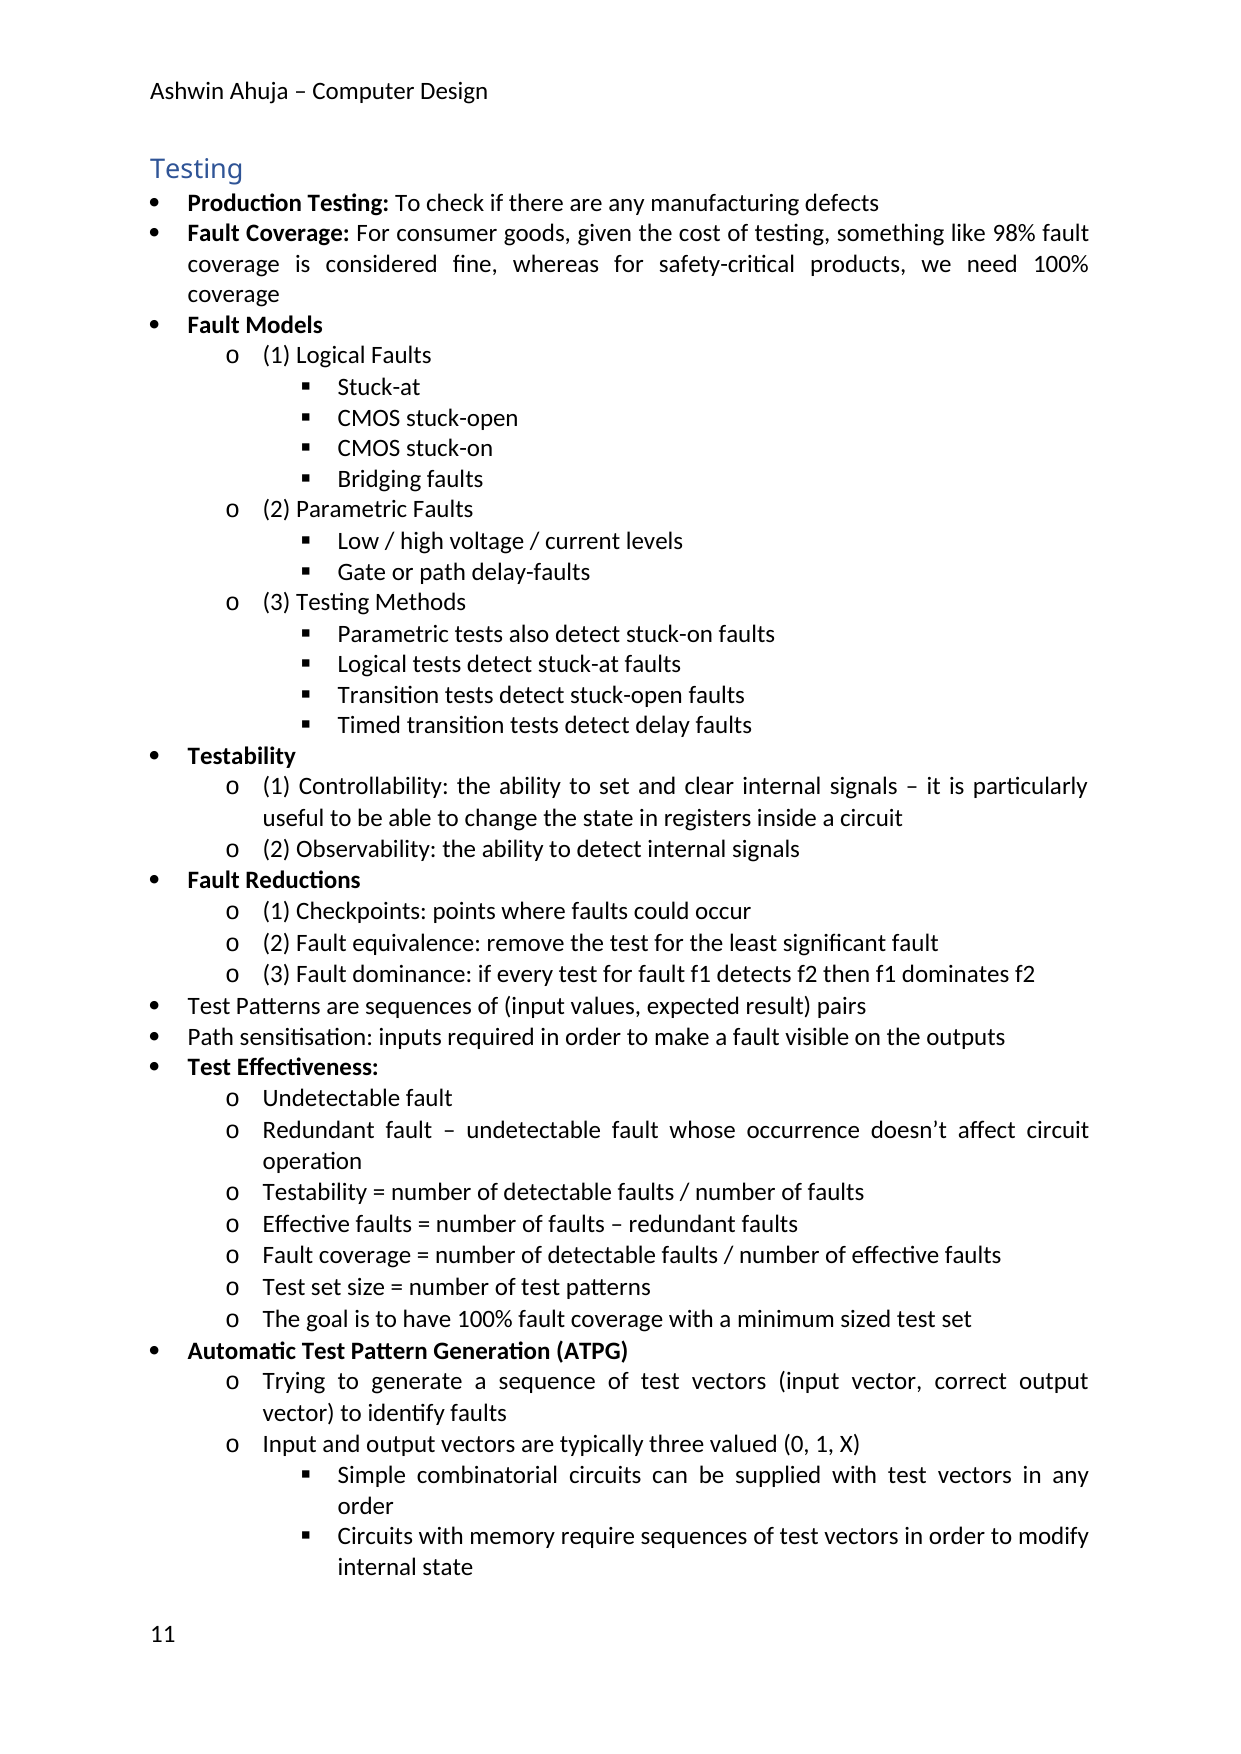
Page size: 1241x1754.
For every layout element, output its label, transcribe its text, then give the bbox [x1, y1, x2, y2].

list Fault coverage = number of detectable faults / number of effective faults [225, 1239, 1090, 1271]
list Test Patterns are sequences of (input values, expected result) pairs [150, 990, 1090, 1021]
list (2) Parametric Faults [225, 493, 1090, 525]
list (1) Logical Faults [225, 339, 1090, 371]
list Trying to generate a sequence of test vectors (input vector, correct output vector) to identify faults [225, 1365, 1090, 1428]
list Undetectable fault [225, 1082, 1090, 1114]
list CMOS stuck-on [300, 432, 1090, 463]
list (1) Controllability: the ability to set and clear internal signals – it is particularly useful to be able to change the state in registers inside a circuit [225, 771, 1090, 833]
list Timed transition tests detect delay faults [300, 709, 1090, 740]
list Test Effectiveness: [150, 1051, 1090, 1082]
list (1) Checkpoints: points where faults could occur [225, 895, 1090, 927]
list Simple combinatorial circuits can be supplied with test vectors in any order [300, 1459, 1090, 1521]
list The goal is to have 100% fault coverage with a minimum sized test set [225, 1303, 1090, 1335]
subtitle Testing [150, 150, 1090, 187]
list Gate or path delay-faults [300, 556, 1090, 586]
list (2) Observability: the ability to detect internal signals [225, 833, 1090, 864]
list Fault Coverage: For consumer goods, given the cost of testing, something like 98% fault coverage is considered fine, whereas for safety-critical products, we need 100% coverage [150, 217, 1090, 309]
list Automatic Test Pattern Generation (ATPG) [150, 1335, 1090, 1365]
list Production Testing: To check if there are any manufacturing defects [150, 187, 1090, 217]
list Logical tests detect stuck-at faults [300, 648, 1090, 679]
list Testability = number of detectable faults / number of faults [225, 1176, 1090, 1208]
list Bridging faults [300, 463, 1090, 493]
list Stuck-at [300, 371, 1090, 402]
list Test set size = number of test patterns [225, 1271, 1090, 1303]
list CMOS stuck-open [300, 402, 1090, 432]
list Effective faults = number of faults – redundant faults [225, 1208, 1090, 1239]
list Fault Models [150, 309, 1090, 339]
list (3) Testing Methods [225, 586, 1090, 618]
list Path sensitisation: inputs required in order to make a fault visible on the outputs [150, 1021, 1090, 1051]
list (3) Fault dominance: if every test for fault f1 detects f2 then f1 dominates f2 [225, 959, 1090, 990]
list Low / high voltage / current levels [300, 525, 1090, 556]
list Redundant fault – undetectable fault whose occurrence doesn’t affect circuit operation [225, 1114, 1090, 1176]
list Parametric tests also detect stuck-on faults [300, 618, 1090, 648]
list Input and output vectors are typically three valued (0, 1, X) [225, 1428, 1090, 1459]
list (2) Fault equivalence: remove the test for the least significant fault [225, 927, 1090, 959]
list Circuits with memory require sequences of test vectors in order to modify internal state [300, 1521, 1090, 1582]
list Testability [150, 740, 1090, 771]
list Transition tests detect stuck-open faults [300, 679, 1090, 709]
list Fault Reductions [150, 864, 1090, 895]
